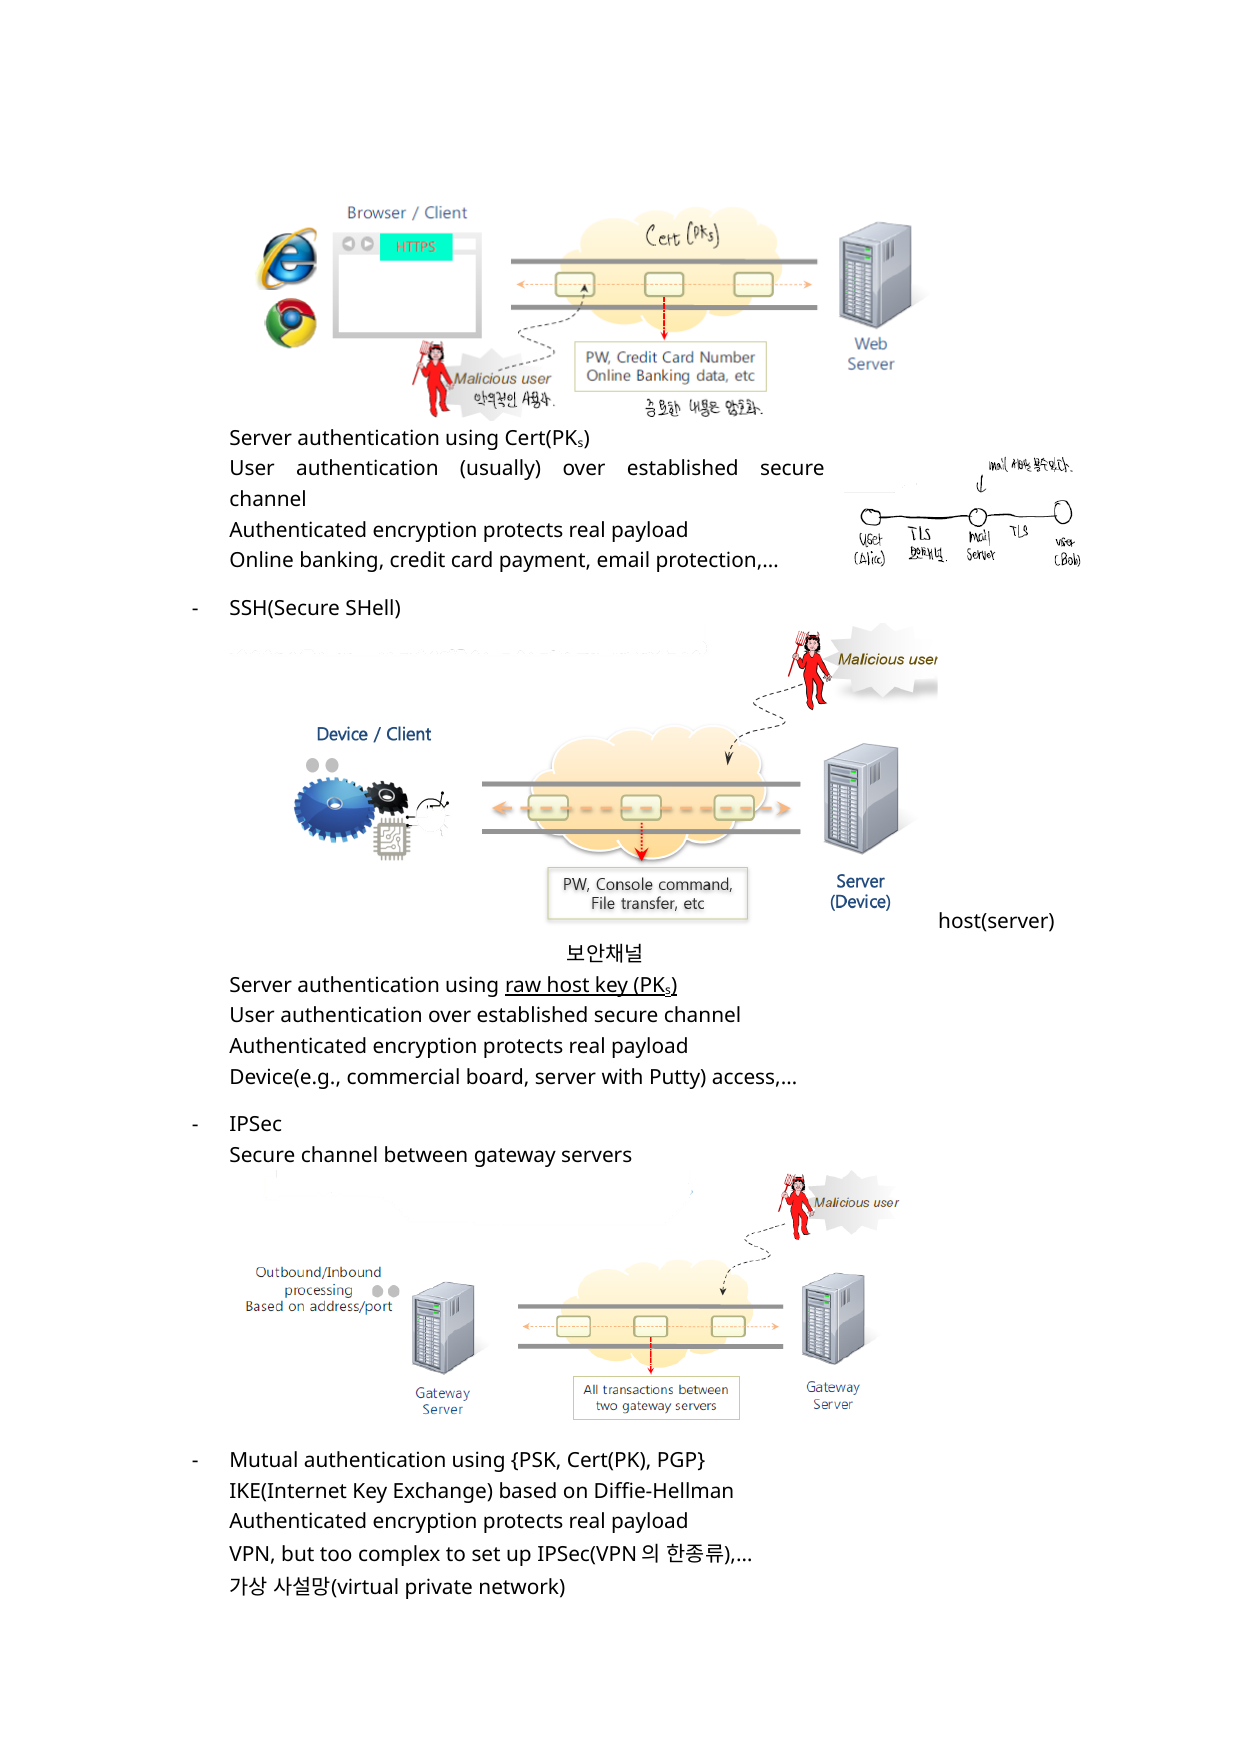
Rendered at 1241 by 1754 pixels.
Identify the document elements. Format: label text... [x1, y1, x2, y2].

picture [229, 177, 938, 421]
picture [229, 623, 938, 929]
picture [229, 1170, 938, 1427]
picture [844, 455, 1091, 571]
list Mutual authentication using {PSK, Cert(PK), PGP} IKE(Internet Key Exchange) based on Diffie-Hellman Authenticated encryption protects real payload VPN, but too complex to set up IPSec(VPN의 한종류),… 가상 사설망(virtual private network) [192, 1445, 1090, 1601]
